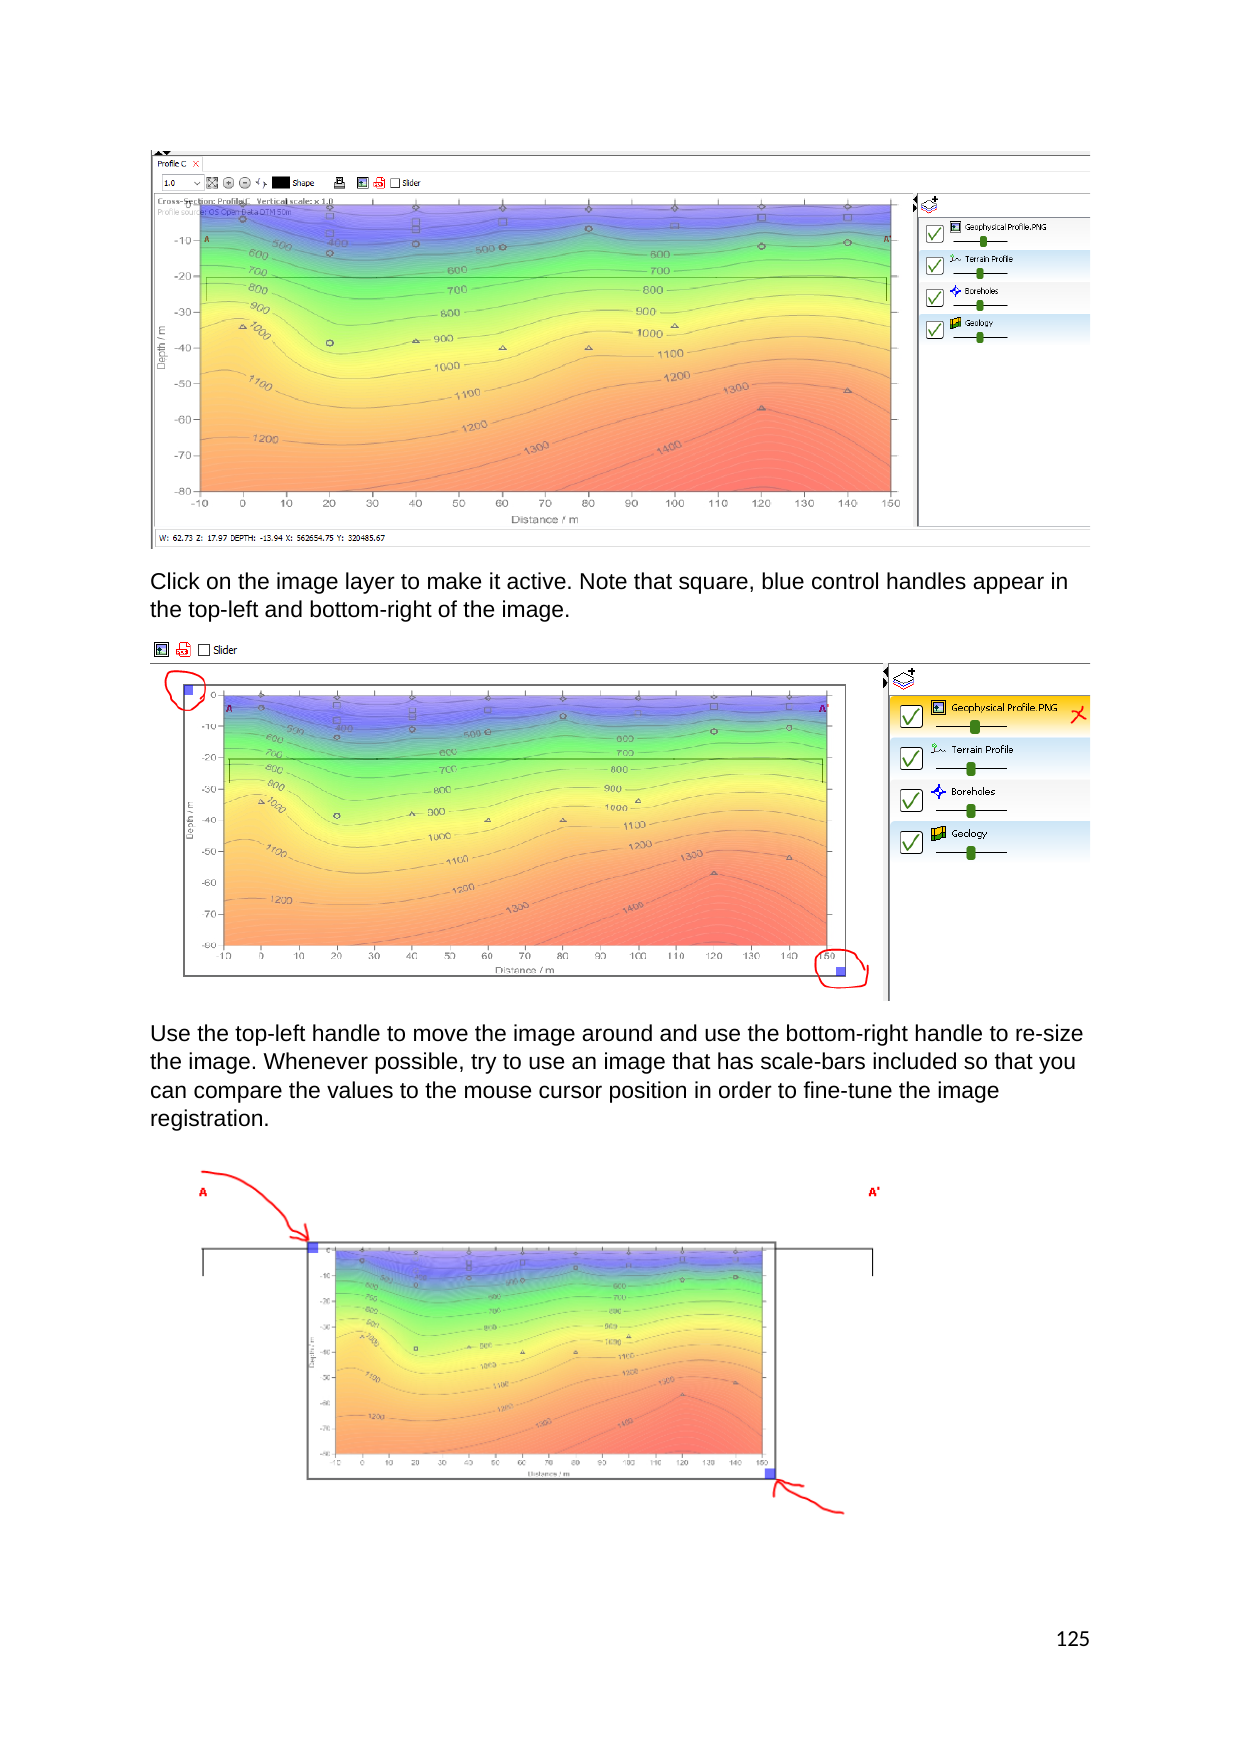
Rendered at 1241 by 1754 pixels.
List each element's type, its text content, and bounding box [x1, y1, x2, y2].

text Use the top-left handle to move the image around and use the bottom-right handle to re-size the image. Whenever possible, try to use an image that has scale-bars included so that you can compare the values to the mouse cursor position in order to fine-tune the image registration. [150, 1020, 1090, 1131]
picture [150, 641, 1091, 1001]
text Click on the image layer to make it active. Note that square, blue control handles appear in the top-left and bottom-right of the image. [150, 568, 1090, 623]
picture [150, 1150, 912, 1520]
picture [150, 150, 1091, 549]
